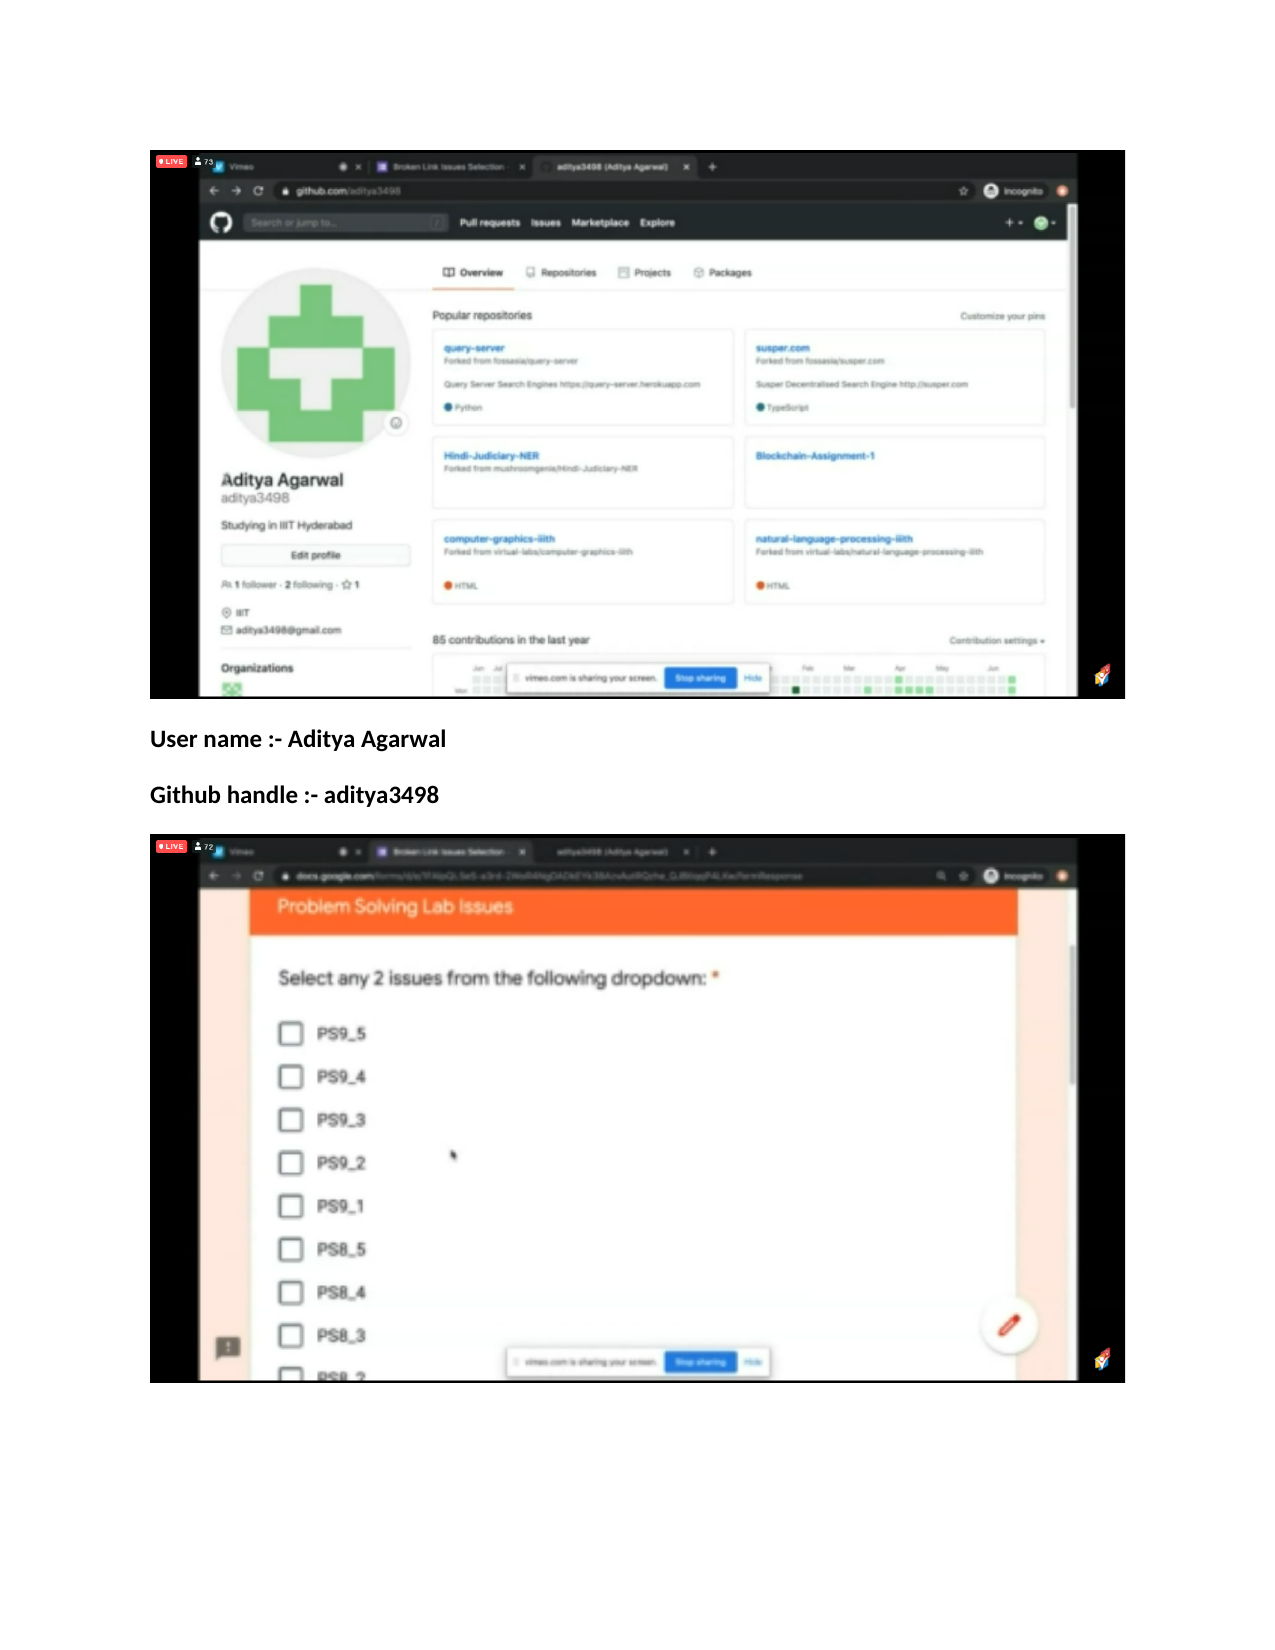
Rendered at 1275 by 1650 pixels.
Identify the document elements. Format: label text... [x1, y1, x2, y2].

picture [150, 834, 1125, 1383]
picture [150, 150, 1125, 699]
text User name :- Aditya Agarwal [150, 723, 1125, 754]
text Github handle :- aditya3498 [150, 779, 1125, 809]
